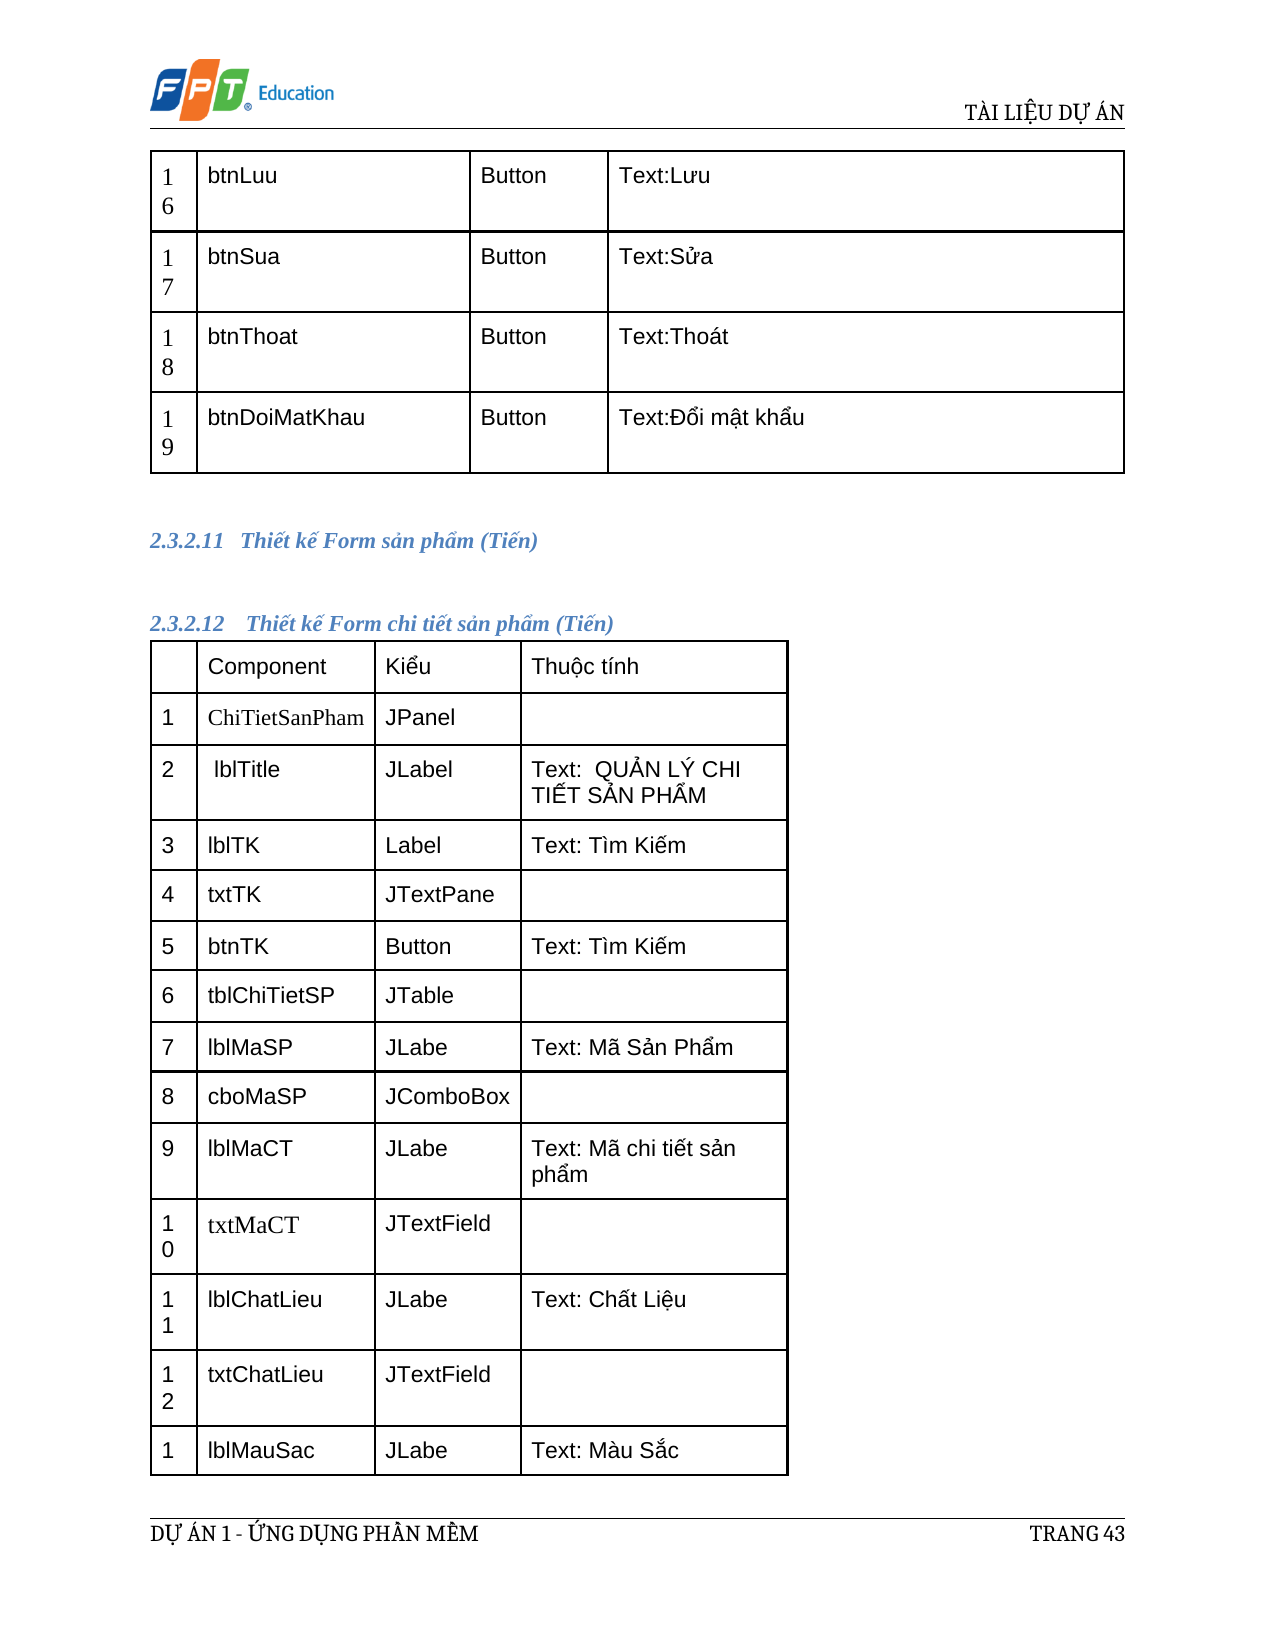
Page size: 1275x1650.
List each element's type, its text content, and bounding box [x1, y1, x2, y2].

table_cell JTextField [376, 1200, 520, 1273]
table_header Thuộc tính [522, 642, 786, 692]
table_cell 2 [152, 746, 196, 819]
table_cell Text:Đổi mật khẩu [609, 393, 1123, 472]
table_cell JTextField [376, 1351, 520, 1424]
picture [150, 59, 336, 121]
table_cell txtTK [198, 871, 374, 920]
table_cell [522, 1200, 786, 1273]
table_cell ChiTietSanPham [198, 694, 374, 743]
table_cell JLabel [376, 746, 520, 819]
table_cell 11 [152, 1275, 196, 1349]
table_cell Text:Lưu [609, 152, 1123, 230]
table_cell JLabe [376, 1124, 520, 1198]
table_cell 10 [152, 1200, 196, 1273]
table_cell Text: Chất Liệu [522, 1275, 786, 1349]
table_cell txtChatLieu [198, 1351, 374, 1424]
table_cell btnThoat [198, 313, 469, 391]
table_cell 19 [152, 393, 196, 472]
table_cell [522, 1351, 786, 1424]
table_cell lblMaCT [198, 1124, 374, 1198]
table_cell txtMaCT [198, 1200, 374, 1273]
table_cell Button [471, 152, 607, 230]
table_cell Text: Mã chi tiết sản phẩm [522, 1124, 786, 1198]
table_cell lblTK [198, 821, 374, 868]
table_cell cboMaSP [198, 1073, 374, 1122]
table_cell JPanel [376, 694, 520, 743]
table_cell JComboBox [376, 1073, 520, 1122]
table_cell 12 [152, 1351, 196, 1424]
table_cell Text:Sửa [609, 233, 1123, 311]
table_cell Button [471, 233, 607, 311]
table_cell lblMauSac [198, 1427, 374, 1474]
table_cell [522, 971, 786, 1021]
table_cell JLabe [376, 1427, 520, 1474]
table_header Kiểu [376, 642, 520, 692]
table_cell JLabe [376, 1023, 520, 1070]
table_cell Text:Thoát [609, 313, 1123, 391]
table_cell 9 [152, 1124, 196, 1198]
table_cell lblChatLieu [198, 1275, 374, 1349]
table_cell Button [471, 393, 607, 472]
table_cell 3 [152, 821, 196, 868]
table_cell Button [376, 922, 520, 969]
table_cell Label [376, 821, 520, 868]
subtitle Thiết kế Form chi tiết sản phẩm (Tiến) [150, 610, 1125, 636]
table_cell 16 [152, 152, 196, 230]
table_cell [522, 694, 786, 743]
table_cell 4 [152, 871, 196, 920]
subtitle Thiết kế Form sản phẩm (Tiến) [150, 527, 1125, 553]
table_header [152, 642, 196, 692]
table_header Component [198, 642, 374, 692]
table_cell Text: Màu Sắc [522, 1427, 786, 1474]
table_cell 1 [152, 694, 196, 743]
table_cell 5 [152, 922, 196, 969]
table_cell 18 [152, 313, 196, 391]
table_cell [522, 871, 786, 920]
table_cell [522, 1073, 786, 1122]
table_cell 17 [152, 233, 196, 311]
table_cell Button [471, 313, 607, 391]
table_cell lblMaSP [198, 1023, 374, 1070]
table_cell Text: Tìm Kiếm [522, 821, 786, 868]
table_cell tblChiTietSP [198, 971, 374, 1021]
table_cell Text: Mã Sản Phẩm [522, 1023, 786, 1070]
table_cell 13 [152, 1427, 196, 1474]
table_cell Text: QUẢN LÝ CHI TIẾT SẢN PHẨM [522, 746, 786, 819]
table_cell btnDoiMatKhau [198, 393, 469, 472]
table_cell 7 [152, 1023, 196, 1070]
table_cell JTable [376, 971, 520, 1021]
table_cell btnTK [198, 922, 374, 969]
table_cell Text: Tìm Kiếm [522, 922, 786, 969]
table_cell 8 [152, 1073, 196, 1122]
table_cell JLabe [376, 1275, 520, 1349]
table_cell btnSua [198, 233, 469, 311]
table_cell 6 [152, 971, 196, 1021]
table_cell btnLuu [198, 152, 469, 230]
table_cell JTextPane [376, 871, 520, 920]
table_cell lblTitle [198, 746, 374, 819]
